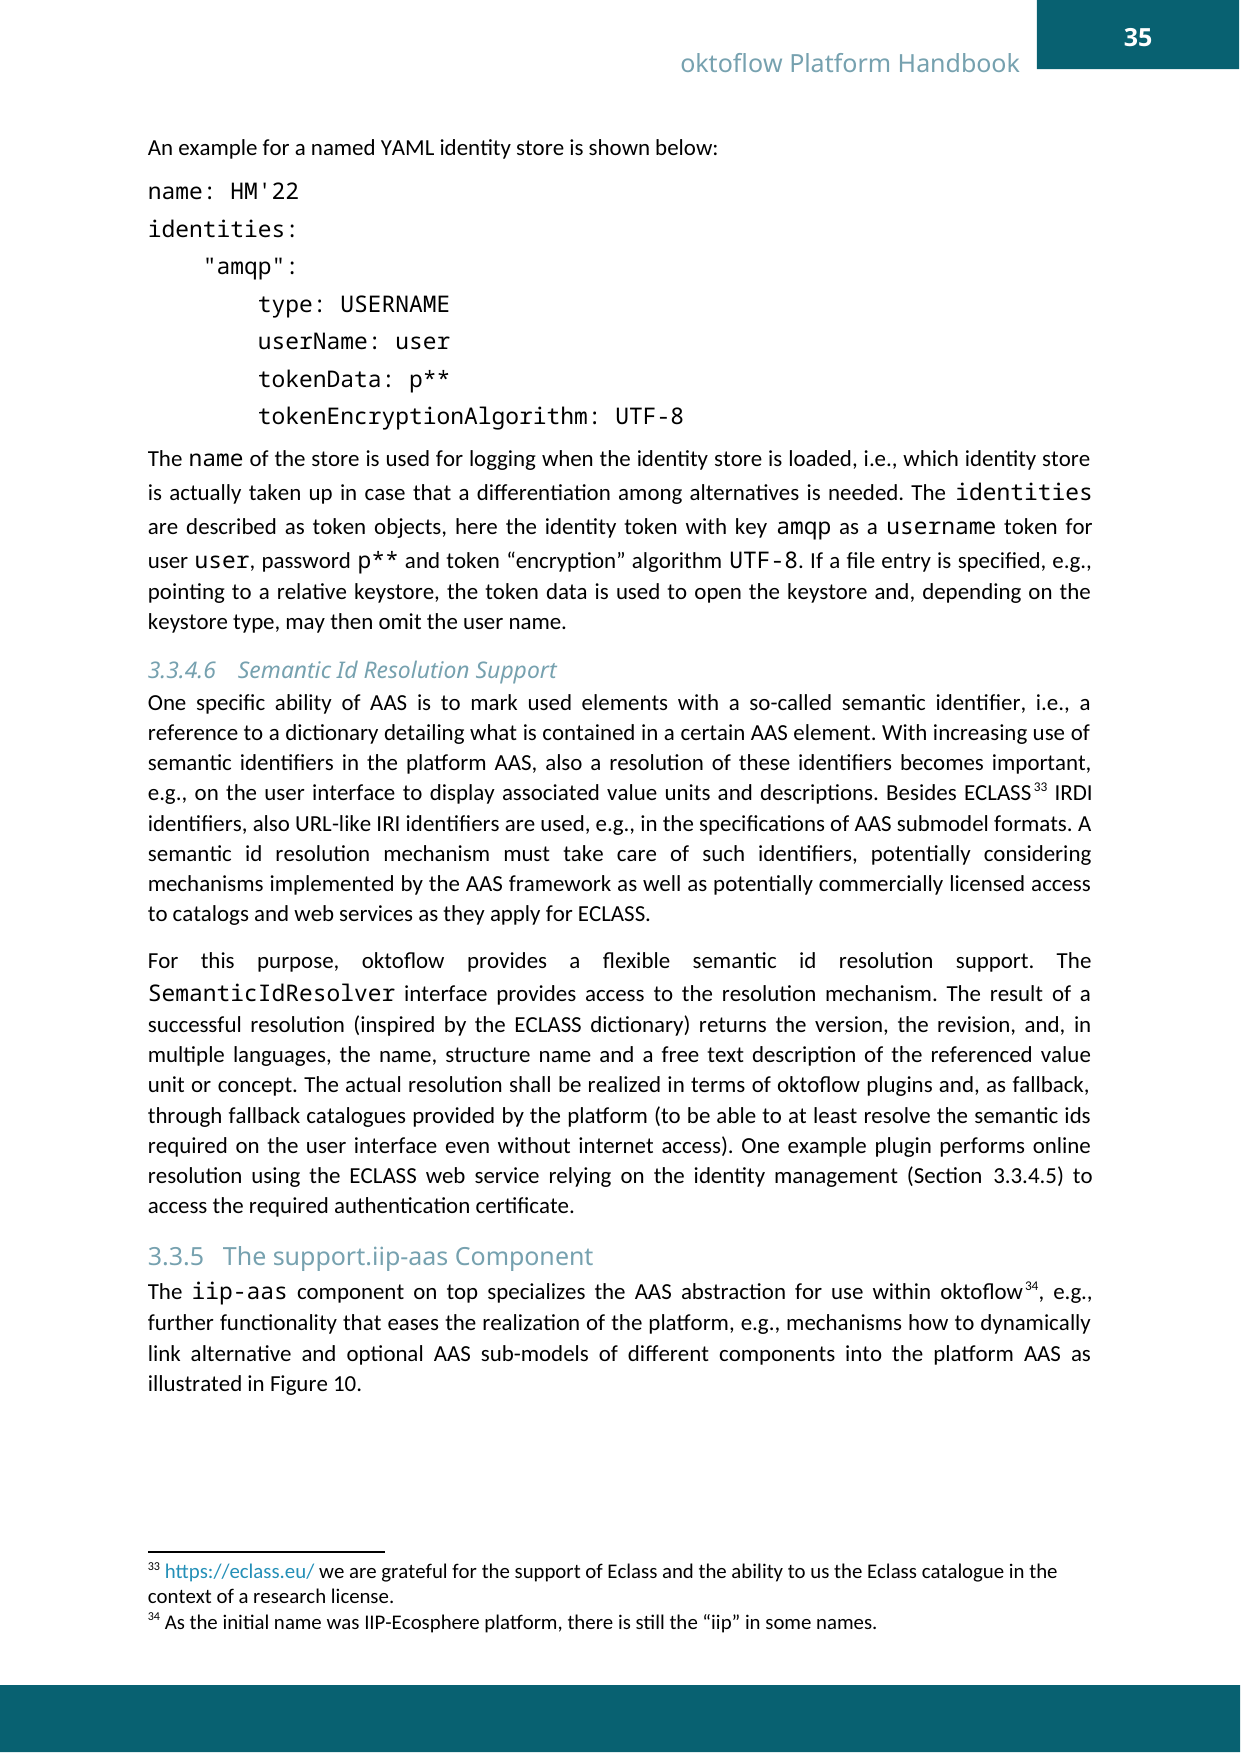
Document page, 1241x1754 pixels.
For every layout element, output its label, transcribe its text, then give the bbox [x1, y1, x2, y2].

text tokenData: p** [148, 367, 1093, 392]
text userName: user [148, 330, 1093, 355]
text "amqp": [148, 255, 1093, 280]
text For this purpose, oktoflow provides a flexible semantic id resolution support. The SemanticIdResolver interface provides access to the resolution mechanism. The result of a successful resolution (inspired by the ECLASS dictionary) returns the version, the revision, and, in multiple languages, the name, structure name and a free text description of the referenced value unit or concept. The actual resolution shall be realized in terms of oktoflow plugins and, as fallback, through fallback catalogues provided by the platform (to be able to at least resolve the semantic ids required on the user interface even without internet access). One example plugin performs online resolution using the ECLASS web service relying on the identity management (Section 3.3.4.5) to access the required authentication certificate. [148, 946, 1093, 1219]
text One specific ability of AAS is to mark used elements with a so-called semantic identifier, i.e., a reference to a dictionary detailing what is contained in a certain AAS element. With increasing use of semantic identifiers in the platform AAS, also a resolution of these identifiers becomes important, e.g., on the user interface to display associated value units and descriptions. Besides ECLASS IRDI identifiers, also URL-like IRI identifiers are used, e.g., in the specifications of AAS submodel formats. A semantic id resolution mechanism must take care of such identifiers, potentially considering mechanisms implemented by the AAS framework as well as potentially commercially licensed access to catalogs and web services as they apply for ECLASS. [148, 688, 1093, 927]
text The iip-aas component on top specializes the AAS abstraction for use within oktoflow, e.g., further functionality that eases the realization of the platform, e.g., mechanisms how to dynamically link alternative and optional AAS sub-models of different components into the platform AAS as illustrated in Figure 10. [148, 1275, 1093, 1397]
text type: USERNAME [148, 292, 1093, 317]
text The name of the store is used for logging when the identity store is loaded, i.e., which identity store is actually taken up in case that a differentiation among alternatives is needed. The identities are described as token objects, here the identity token with key amqp as a username token for user user, password p** and token “encryption” algorithm UTF-8. If a file entry is specified, e.g., pointing to a relative keystore, the token data is used to open the keystore and, depending on the keystore type, may then omit the user name. [148, 442, 1093, 635]
text name: HM'22 [148, 180, 1093, 205]
subtitle The support.iip-aas Component [148, 1238, 1093, 1272]
subtitle Semantic Id Resolution Support [148, 654, 1093, 685]
text identities: [148, 217, 1093, 242]
text An example for a named YAML identity store is shown below: [148, 133, 1093, 161]
text tokenEncryptionAlgorithm: UTF-8 [148, 405, 1093, 430]
